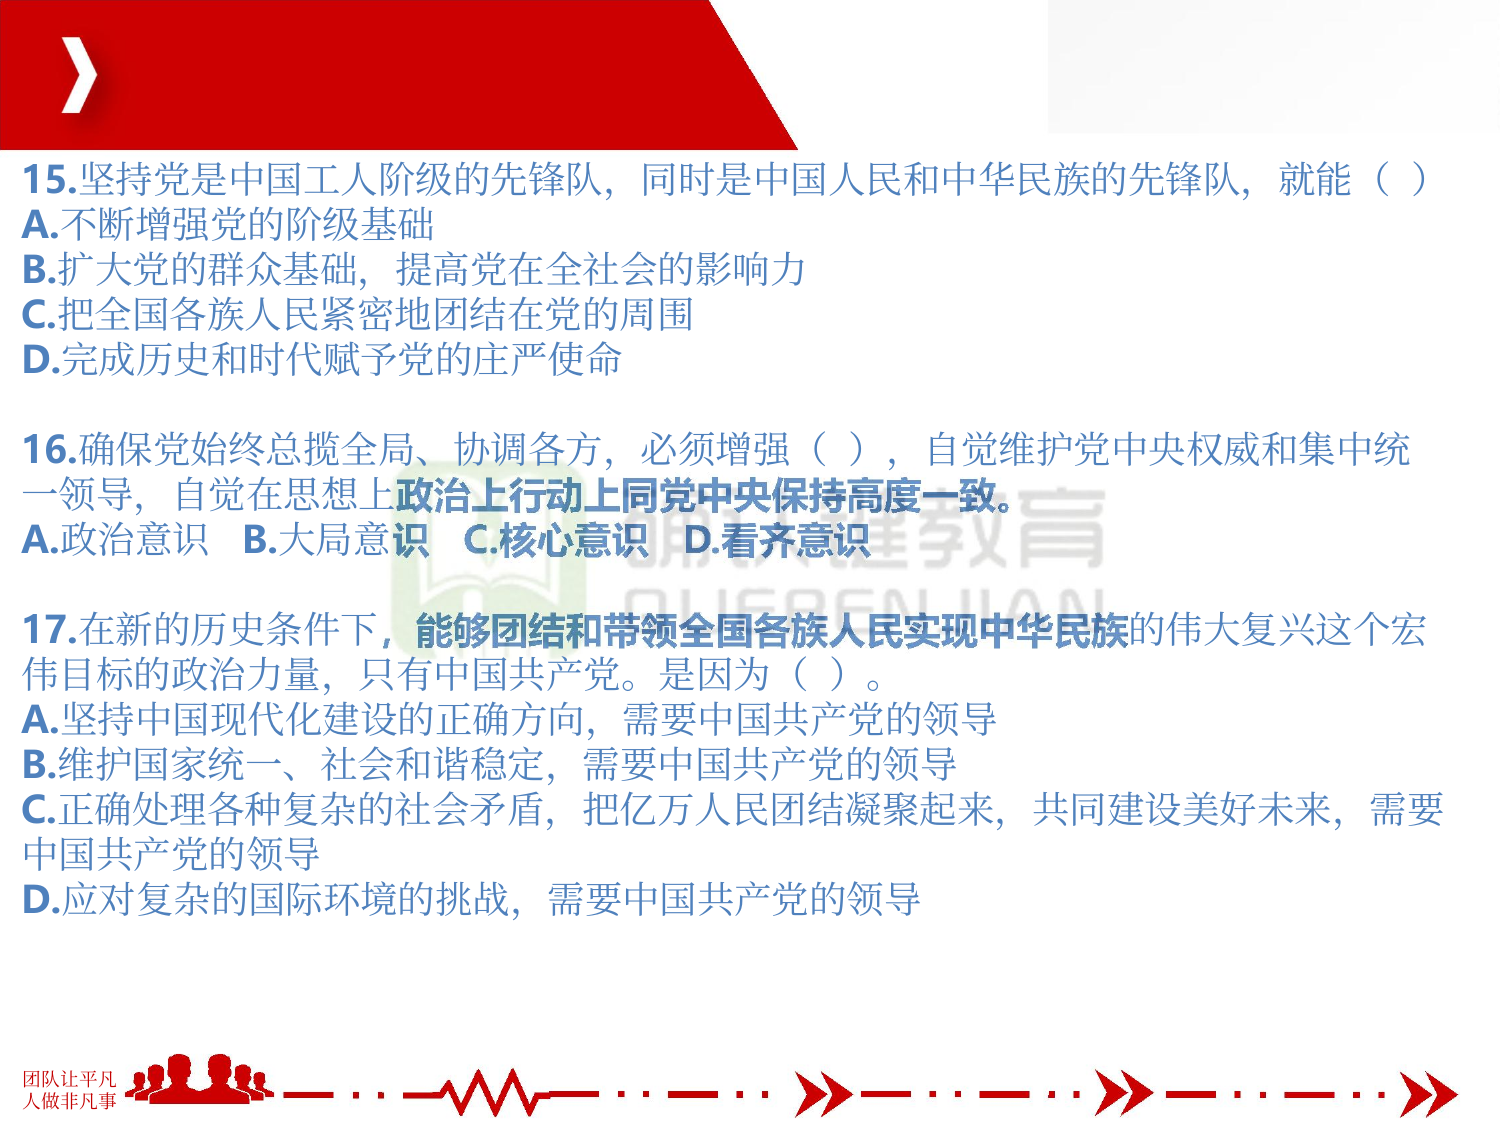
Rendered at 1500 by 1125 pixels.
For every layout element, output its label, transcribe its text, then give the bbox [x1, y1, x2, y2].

text D.完成历史和时代赋予党的庄严使命 [21, 338, 1475, 383]
text C.正确处理各种复杂的社会矛盾，把亿万人民团结凝聚起来，共同建设美好未来，需要 [21, 783, 1469, 833]
text A.政治意识 B.大局意 [21, 518, 1438, 563]
text C.把全国各族人民紧密地团结在党的周围 [21, 293, 1475, 338]
text 16.确保党始终总揽全局、协调各方，必须增强（ ），自觉维护党中央权威和集中统 [21, 423, 1438, 473]
text 伟目标的政治力量，只有中国共产党。是因为（ ）。 [21, 648, 1022, 698]
text 人做非凡事 [23, 1094, 142, 1113]
text A.坚持中国现代化建设的正确方向，需要中国共产党的领导 [21, 698, 1022, 743]
text B.扩大党的群众基础，提高党在全社会的影响力 [21, 248, 1475, 293]
text D.应对复杂的国际环境的挑战，需要中国共产党的领导 [21, 878, 1469, 923]
text B.维护国家统一、社会和谐稳定，需要中国共产党的领导 [21, 743, 1022, 783]
text 团队让平凡 [23, 1071, 142, 1090]
text 中国共产党的领导 [21, 833, 1469, 878]
text A.不断增强党的阶级基础 [21, 203, 1475, 248]
text 一领导，自觉在思想上 [21, 473, 1438, 518]
picture [0, 0, 1500, 1125]
text 15.坚持党是中国工人阶级的先锋队，同时是中国人民和中华民族的先锋队，就能（ ） [21, 153, 1475, 203]
text 17.在新的历史条件下 [21, 603, 403, 648]
text 的伟大复兴这个宏 [1128, 603, 1453, 653]
